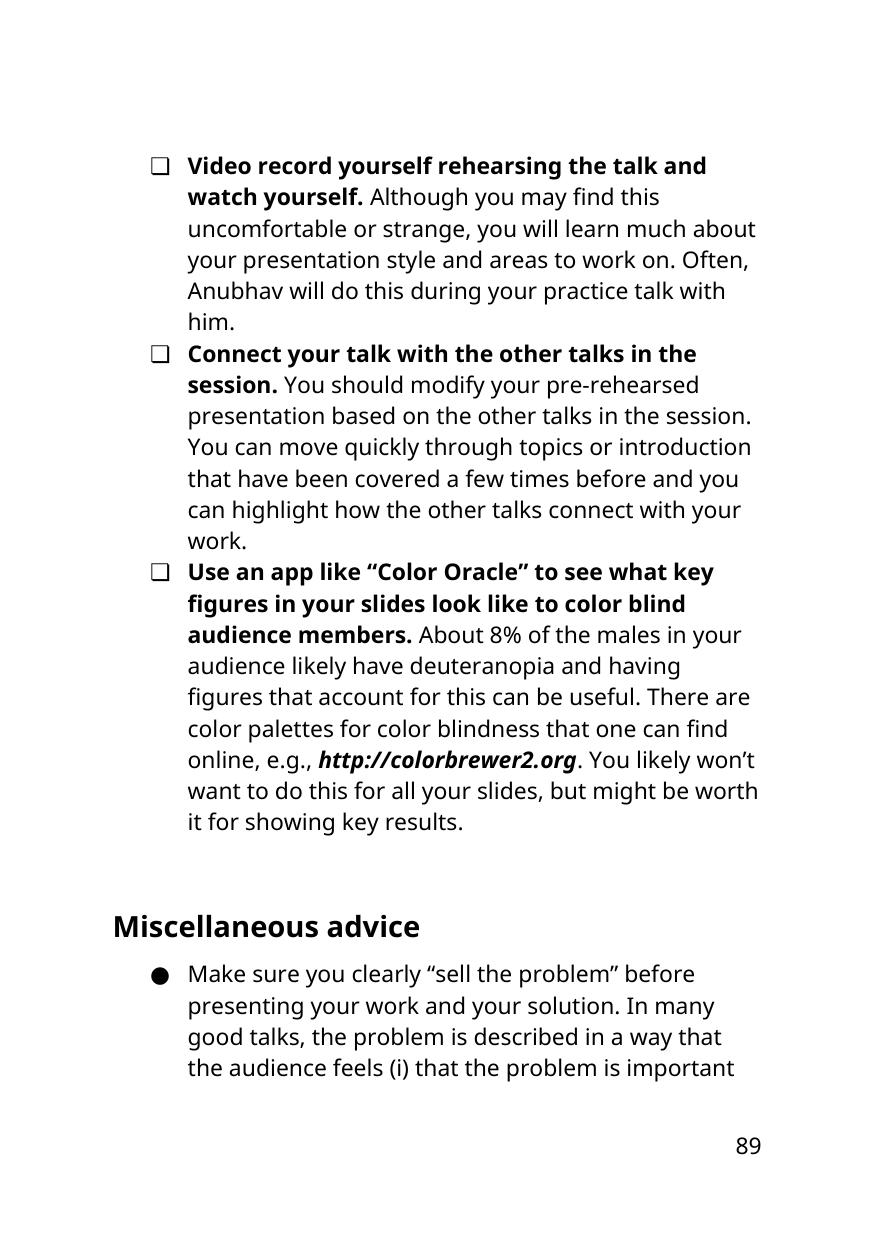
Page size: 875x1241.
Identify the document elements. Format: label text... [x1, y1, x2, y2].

subtitle Miscellaneous advice [112, 906, 762, 946]
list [150, 958, 762, 1083]
list Connect your talk with the other talks in the session. You should modify your pre-rehearsed presentation based on the other talks in the session. You can move quickly through topics or introduction that have been covered a few times before and you can highlight how the other talks connect with your work. [150, 337, 762, 556]
list Video record yourself rehearsing the talk and watch yourself. Although you may find this uncomfortable or strange, you will learn much about your presentation style and areas to work on. Often, Anubhav will do this during your practice talk with him. [150, 150, 762, 337]
list Use an app like “Color Oracle” to see what key figures in your slides look like to color blind audience members. About 8% of the males in your audience likely have deuteranopia and having figures that account for this can be useful. There are color palettes for color blindness that one can find online, e.g., http://colorbrewer2.org. You likely won’t want to do this for all your slides, but might be worth it for showing key results. [150, 556, 762, 837]
